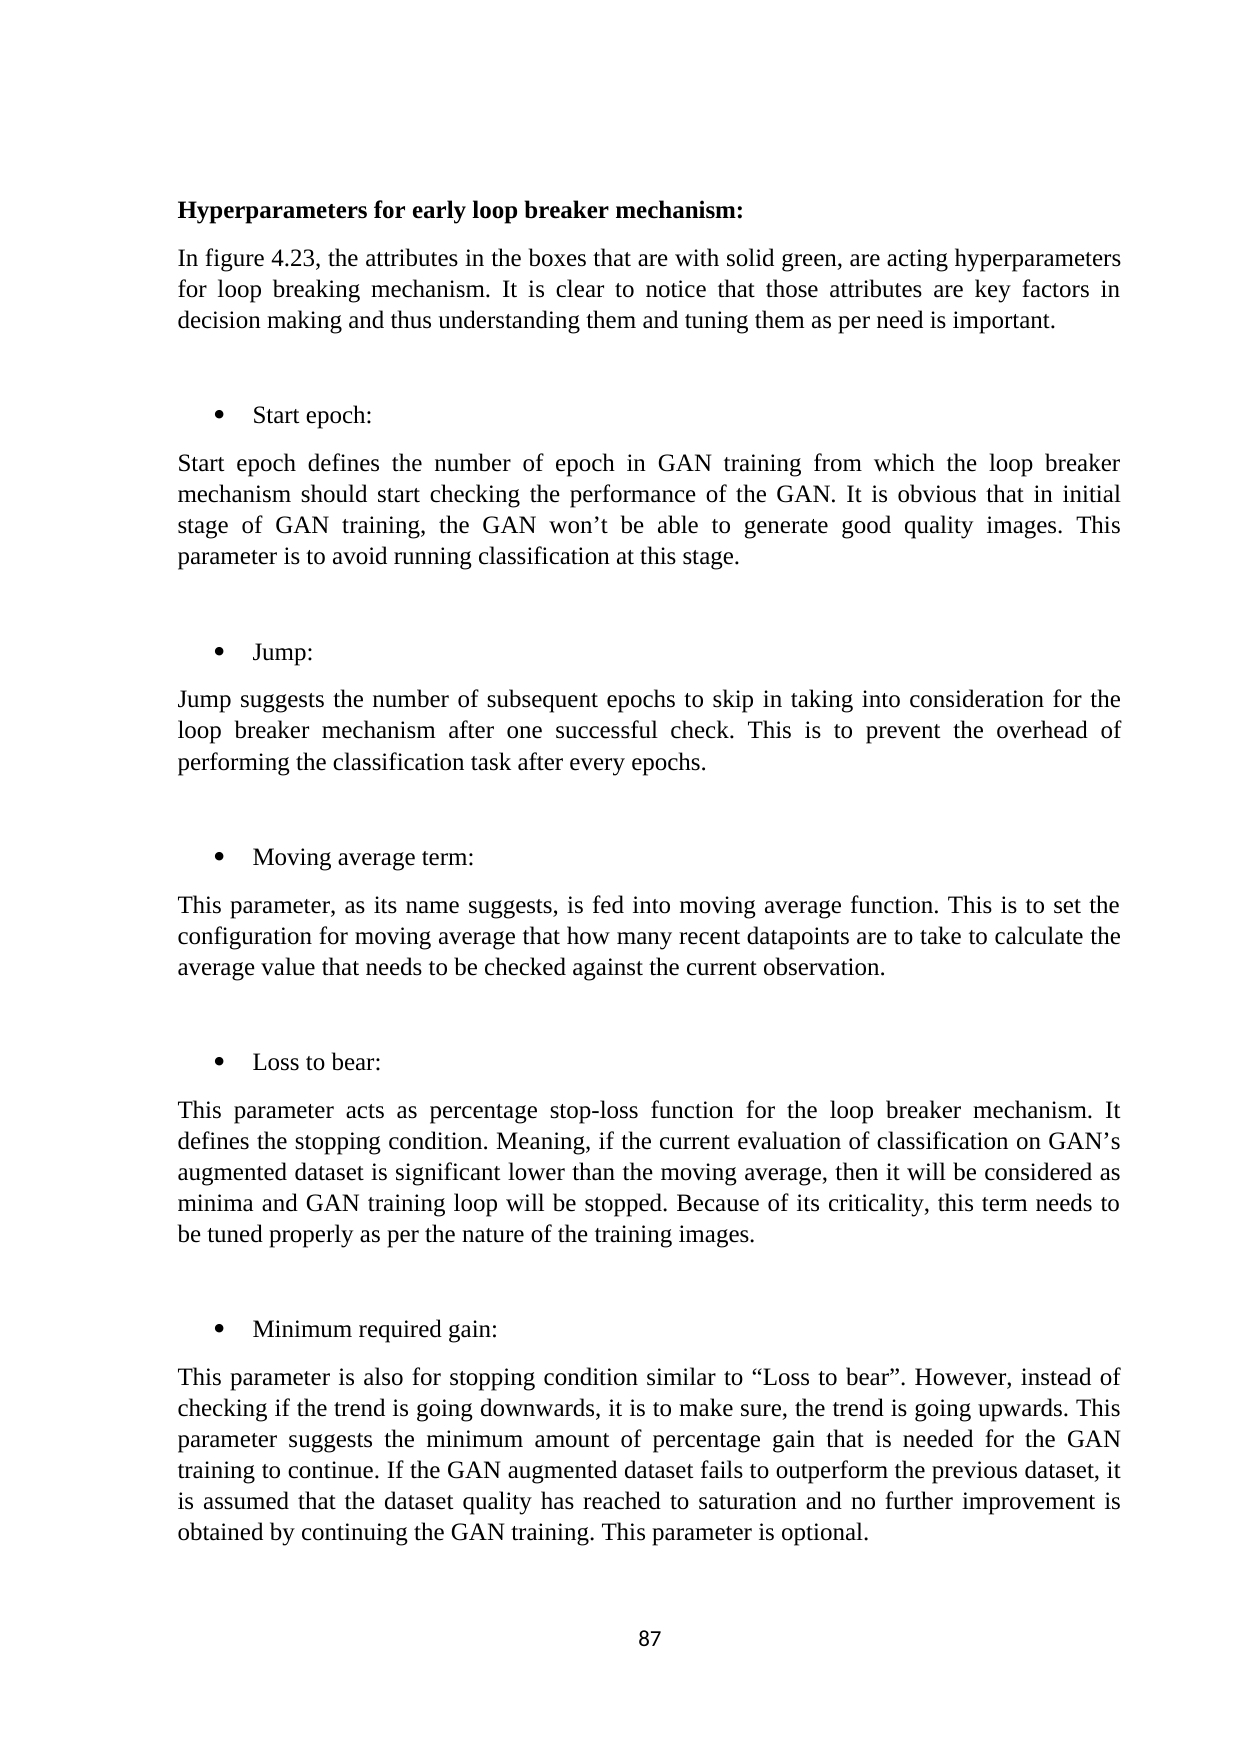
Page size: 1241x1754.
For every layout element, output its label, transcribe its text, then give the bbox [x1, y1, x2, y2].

list Moving average term: [215, 842, 1122, 871]
list Loss to bear: [215, 1047, 1122, 1076]
text Hyperparameters for early loop breaker mechanism: [177, 195, 1122, 224]
text In figure 4.23, the attributes in the boxes that are with solid green, are acting hyperparameters for loop breaking mechanism. It is clear to notice that those attributes are key factors in decision making and thus understanding them and tuning them as per need is important. [177, 243, 1122, 334]
list Start epoch: [215, 401, 1122, 429]
text This parameter is also for stopping condition similar to “Loss to bear”. However, instead of checking if the trend is going downwards, it is to make sure, the trend is going upwards. This parameter suggests the minimum amount of percentage gain that is needed for the GAN training to continue. If the GAN augmented dataset fails to outperform the previous dataset, it is assumed that the dataset quality has reached to saturation and no further improvement is obtained by continuing the GAN training. This parameter is optional. [177, 1362, 1122, 1546]
text Start epoch defines the number of epoch in GAN training from which the loop breaker mechanism should start checking the performance of the GAN. It is obvious that in initial stage of GAN training, the GAN won’t be able to generate good quality images. This parameter is to avoid running classification at this stage. [177, 448, 1122, 570]
text This parameter acts as percentage stop-loss function for the loop breaker mechanism. It defines the stopping condition. Meaning, if the current evaluation of classification on GAN’s augmented dataset is significant lower than the moving average, then it will be considered as minima and GAN training loop will be stopped. Because of its criticality, this term needs to be tuned properly as per the nature of the training images. [177, 1095, 1122, 1248]
text Jump suggests the number of subsequent epochs to skip in taking into consideration for the loop breaker mechanism after one successful check. This is to prevent the overhead of performing the classification task after every epochs. [177, 684, 1122, 775]
list Minimum required gain: [215, 1314, 1122, 1343]
text This parameter, as its name suggests, is fed into moving average function. This is to set the configuration for moving average that how many recent datapoints are to take to calculate the average value that needs to be checked against the current observation. [177, 890, 1122, 981]
list Jump: [215, 637, 1122, 666]
